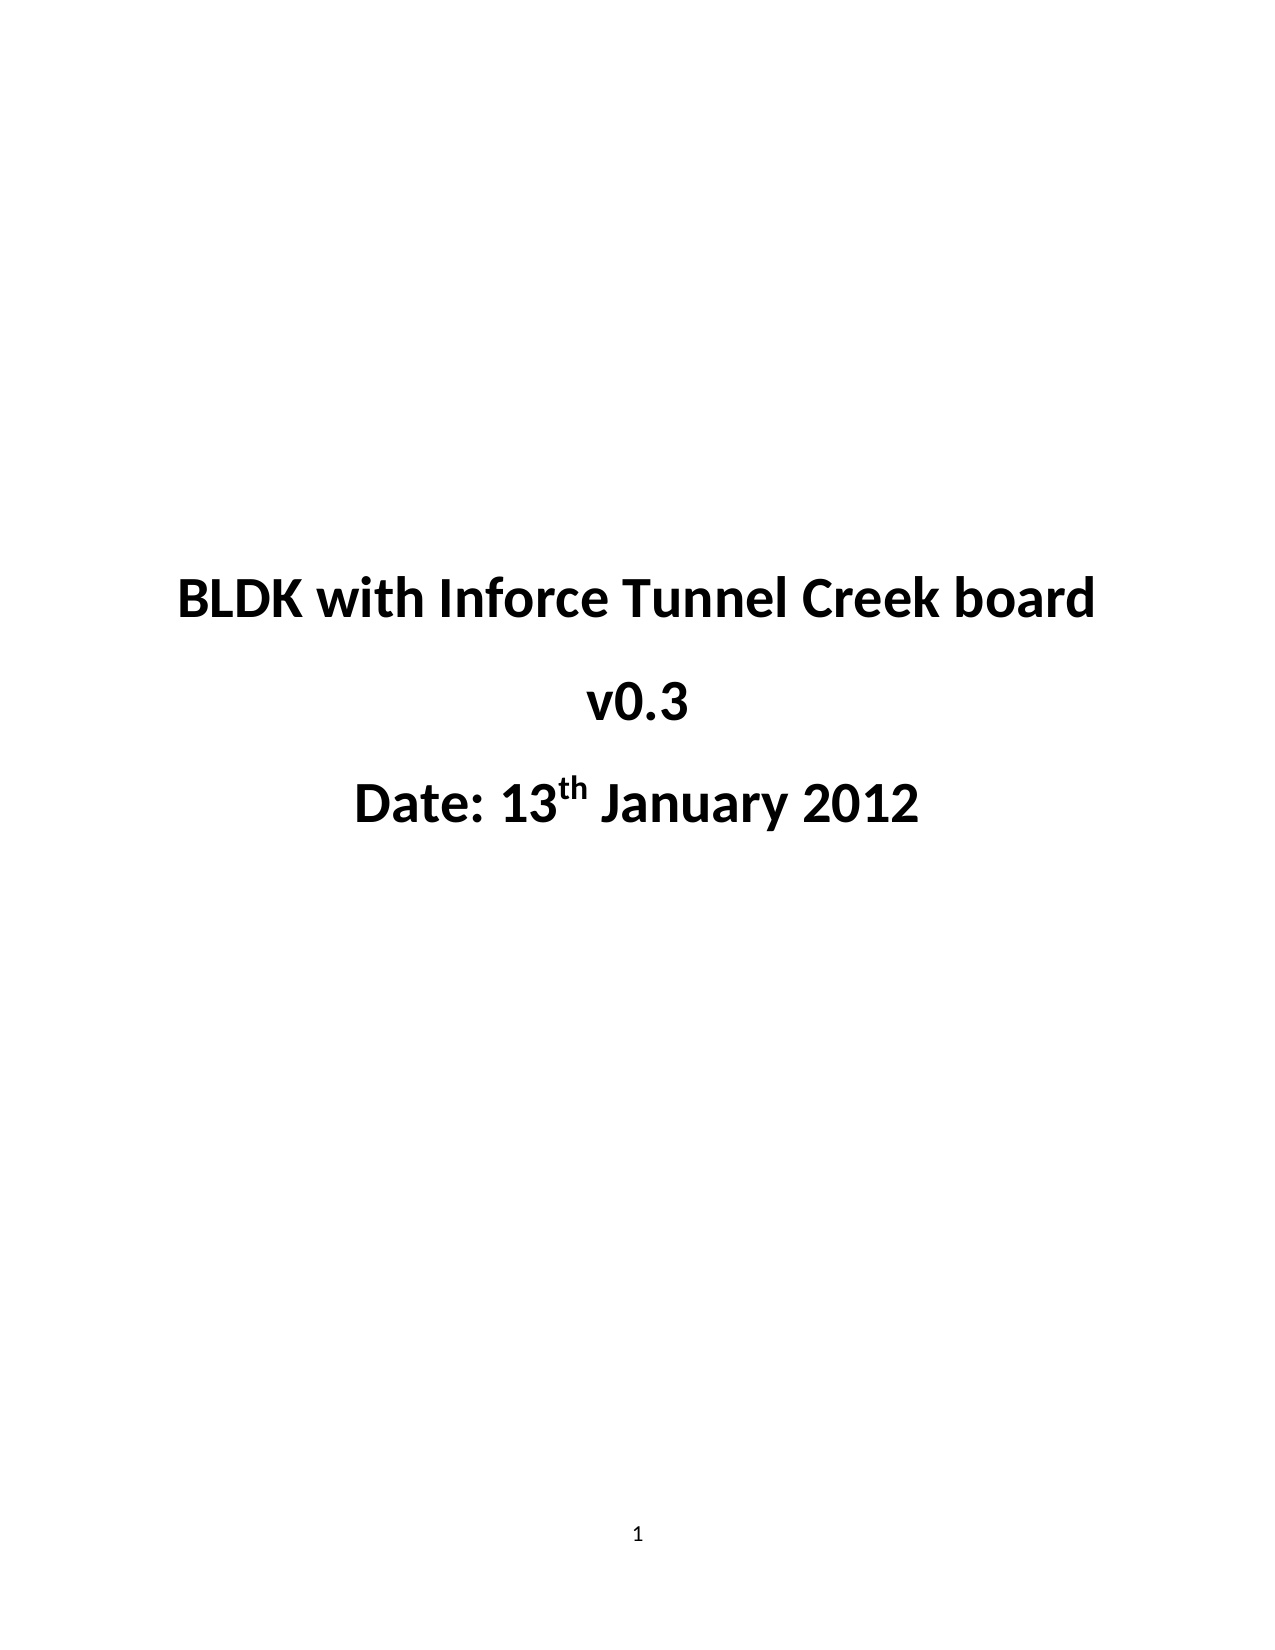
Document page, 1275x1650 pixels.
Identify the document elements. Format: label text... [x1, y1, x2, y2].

text Date: 13th January 2012 [150, 766, 1125, 837]
text v0.3 [150, 663, 1125, 735]
text BLDK with Inforce Tunnel Creek board [150, 561, 1125, 632]
